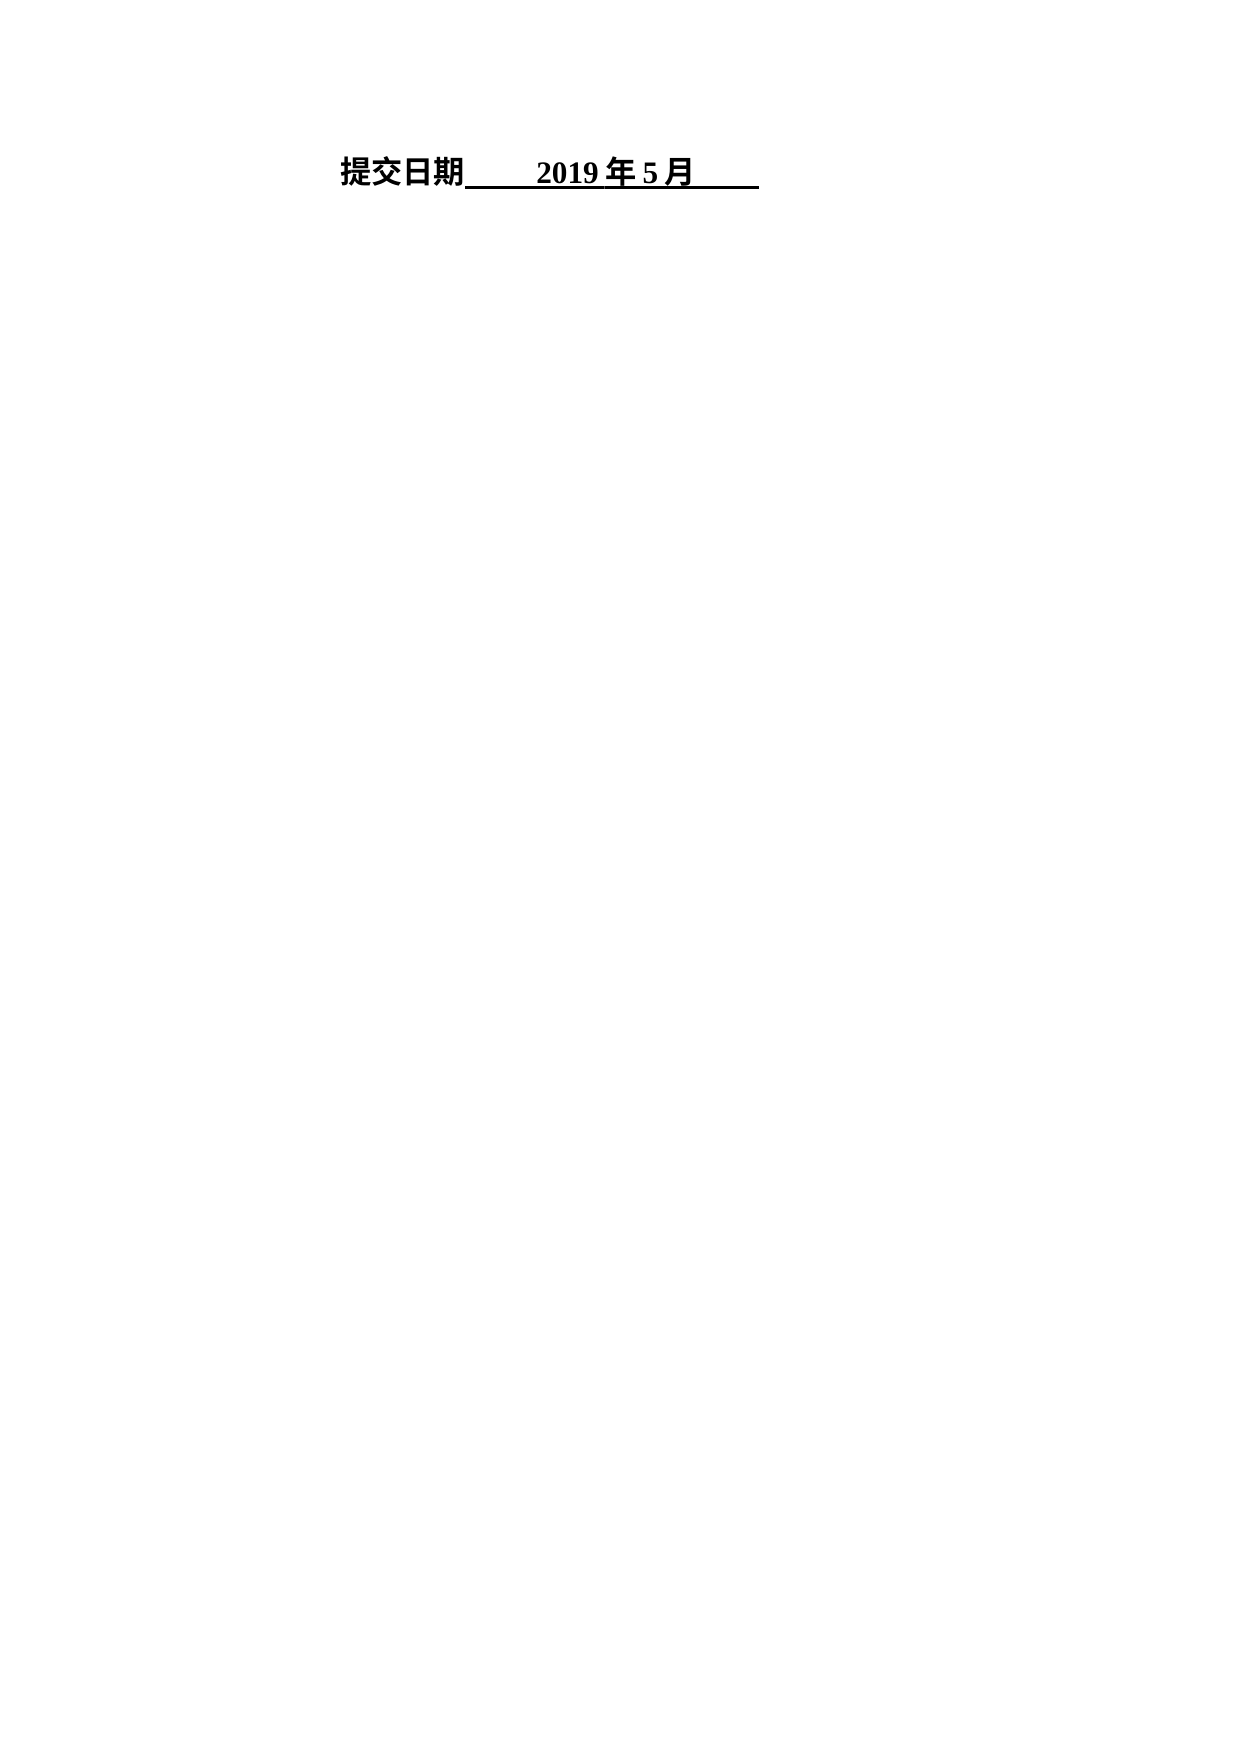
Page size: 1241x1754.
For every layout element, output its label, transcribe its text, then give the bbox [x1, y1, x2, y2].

text 提交日期 2019年5月 [118, 148, 1092, 193]
